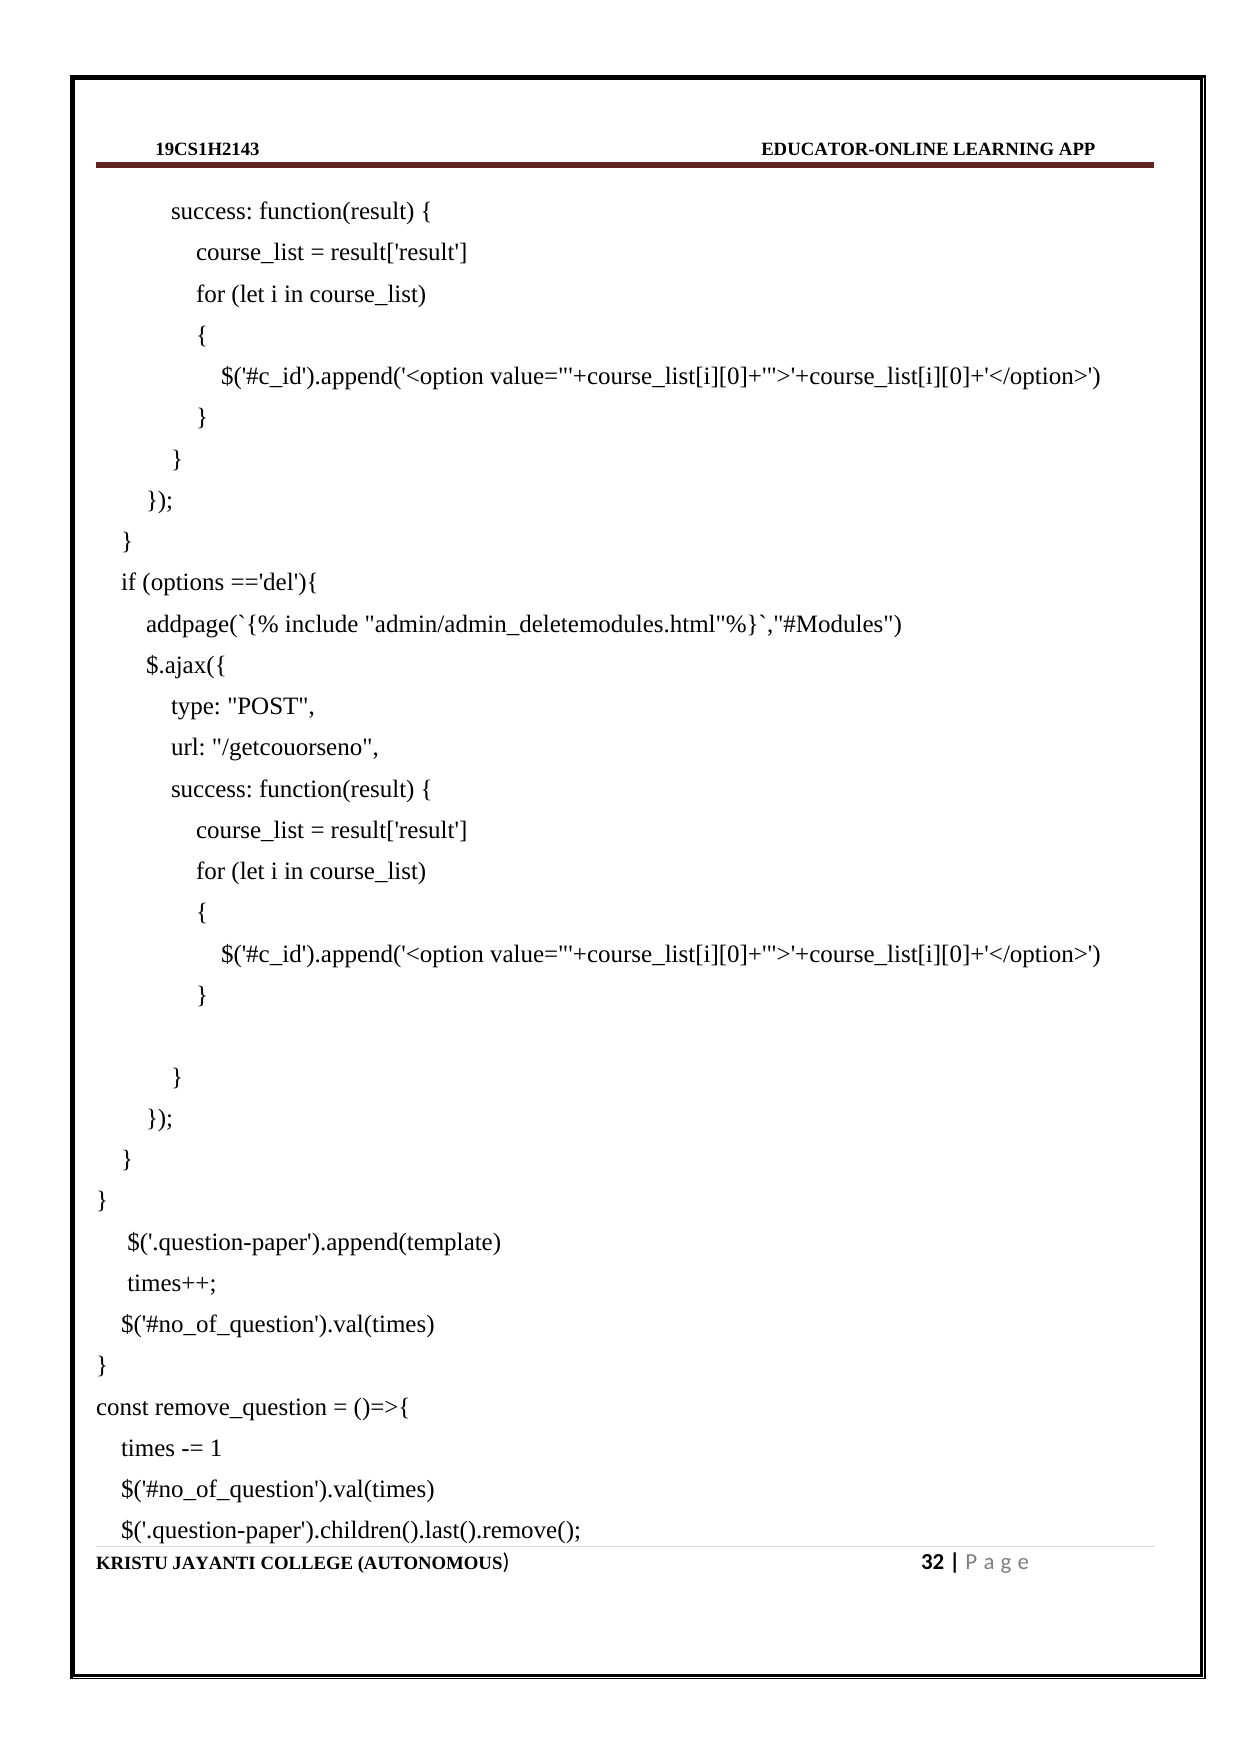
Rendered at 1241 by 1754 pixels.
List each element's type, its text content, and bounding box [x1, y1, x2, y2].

text for (let i in course_list) [96, 856, 1154, 885]
text $('#c_id').append('<option value="'+course_list[i][0]+'">'+course_list[i][0]+'</option>') [96, 939, 1154, 967]
text }); [96, 485, 1154, 514]
text } [96, 1144, 1154, 1173]
text $.ajax({ [96, 650, 1154, 679]
text course_list = result['result'] [96, 237, 1154, 266]
text url: "/getcouorseno", [96, 732, 1154, 761]
text if (options =='del'){ [96, 567, 1154, 596]
text $('.question-paper').children().last().remove(); [96, 1515, 1154, 1544]
text } [96, 1350, 1154, 1379]
text } [96, 444, 1154, 472]
text success: function(result) { [96, 774, 1154, 802]
text { [96, 320, 1154, 349]
text } [96, 1062, 1154, 1090]
text $('.question-paper').append(template) [96, 1227, 1154, 1255]
text success: function(result) { [96, 196, 1154, 225]
text } [96, 1185, 1154, 1214]
text type: "POST", [96, 691, 1154, 720]
text addpage(`{% include "admin/admin_deletemodules.html"%}`,"#Modules") [96, 609, 1154, 637]
text { [96, 897, 1154, 926]
text times -= 1 [96, 1433, 1154, 1462]
text $('#no_of_question').val(times) [96, 1309, 1154, 1338]
text for (let i in course_list) [96, 279, 1154, 307]
text }); [96, 1103, 1154, 1132]
text } [96, 402, 1154, 431]
text $('#no_of_question').val(times) [96, 1474, 1154, 1503]
text $('#c_id').append('<option value="'+course_list[i][0]+'">'+course_list[i][0]+'</option>') [96, 361, 1154, 390]
text course_list = result['result'] [96, 815, 1154, 844]
text } [96, 980, 1154, 1009]
text times++; [96, 1268, 1154, 1297]
text } [96, 526, 1154, 555]
text const remove_question = ()=>{ [96, 1392, 1154, 1420]
